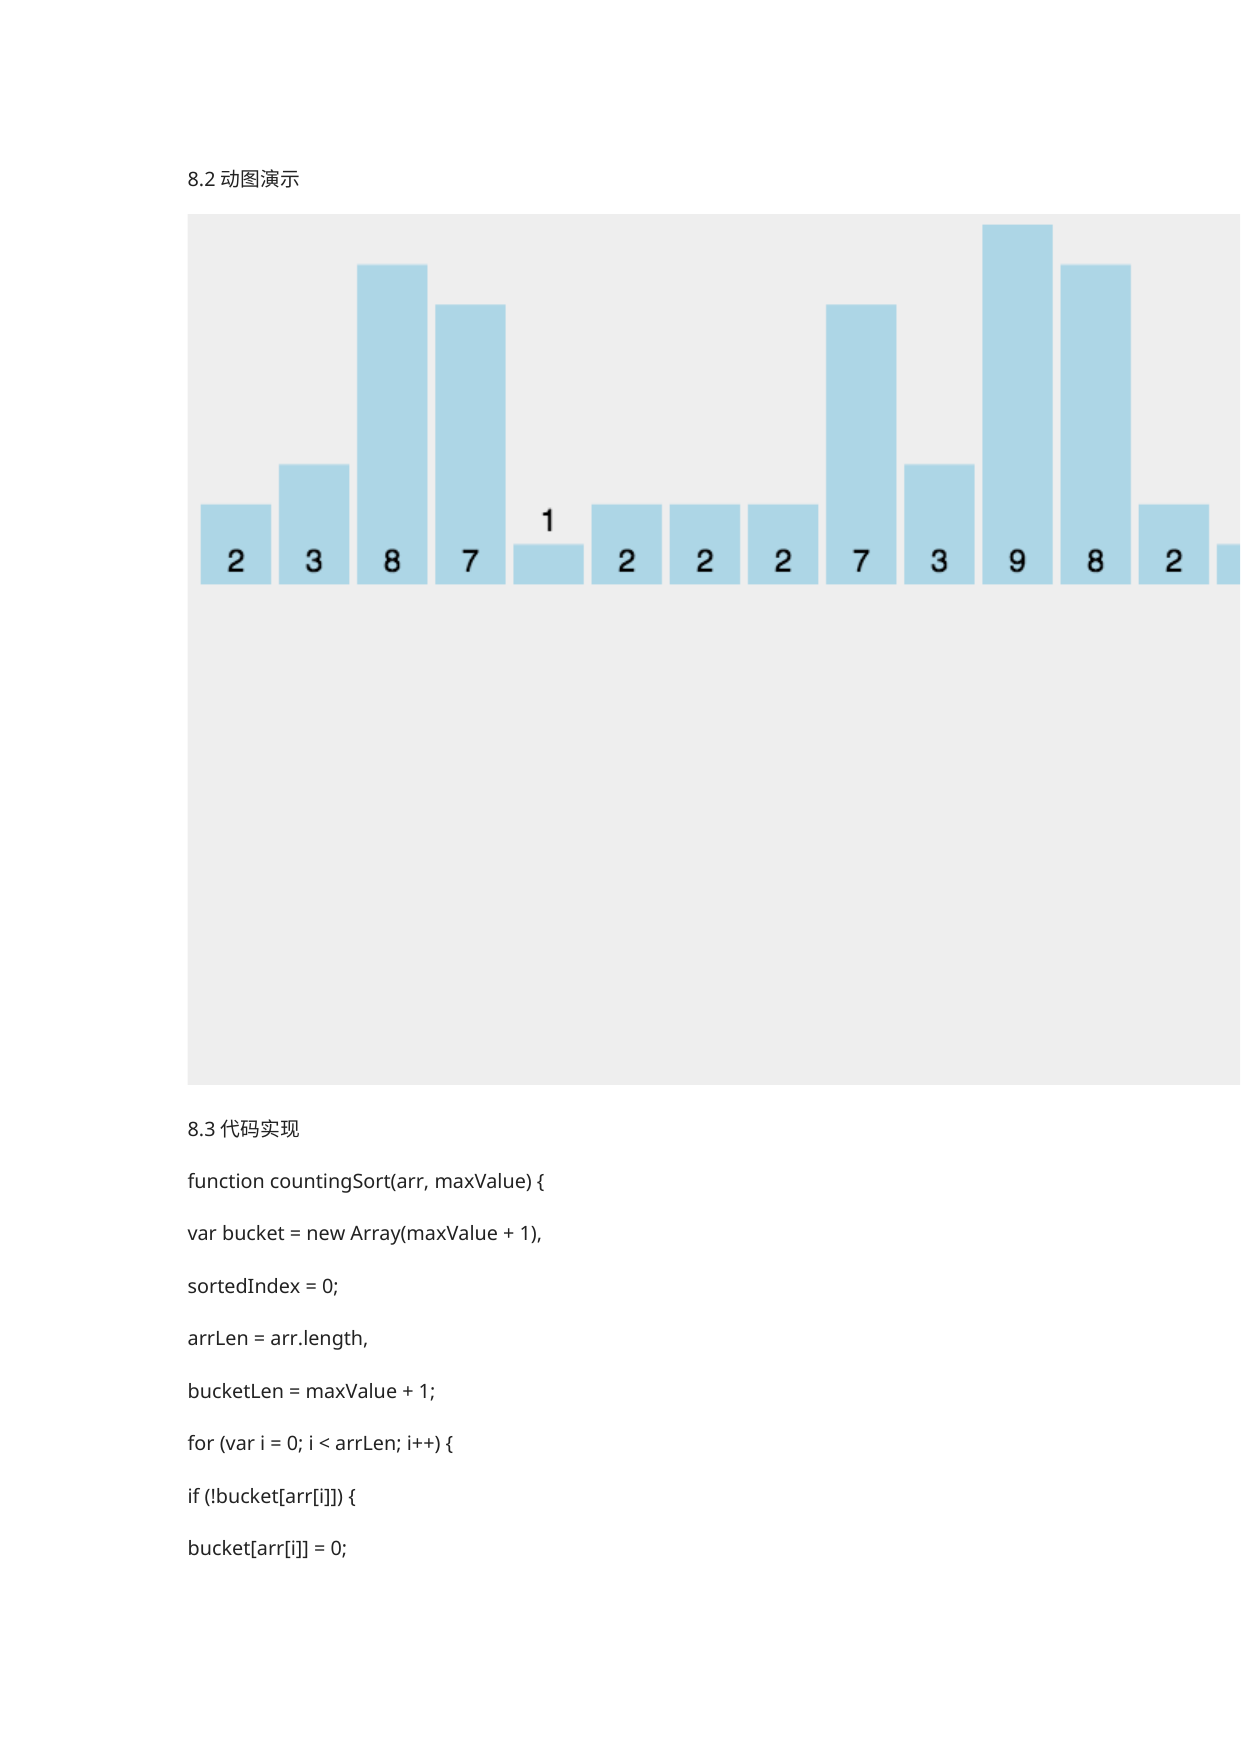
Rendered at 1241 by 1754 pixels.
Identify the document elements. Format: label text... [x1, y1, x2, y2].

text for (var i = 0; i < arrLen; i++) { [187, 1427, 1053, 1459]
text bucket[arr[i]] = 0; [187, 1532, 1053, 1564]
text function countingSort(arr, maxValue) { [187, 1164, 1053, 1197]
picture [187, 214, 1241, 1085]
text if (!bucket[arr[i]]) { [187, 1479, 1053, 1512]
text arrLen = arr.length, [187, 1322, 1053, 1354]
text 8.2 动图演示 [187, 162, 1053, 194]
text sortedIndex = 0; [187, 1269, 1053, 1302]
text var bucket = new Array(maxValue + 1), [187, 1217, 1053, 1249]
text 8.3 代码实现 [187, 1112, 1053, 1144]
text bucketLen = maxValue + 1; [187, 1374, 1053, 1407]
